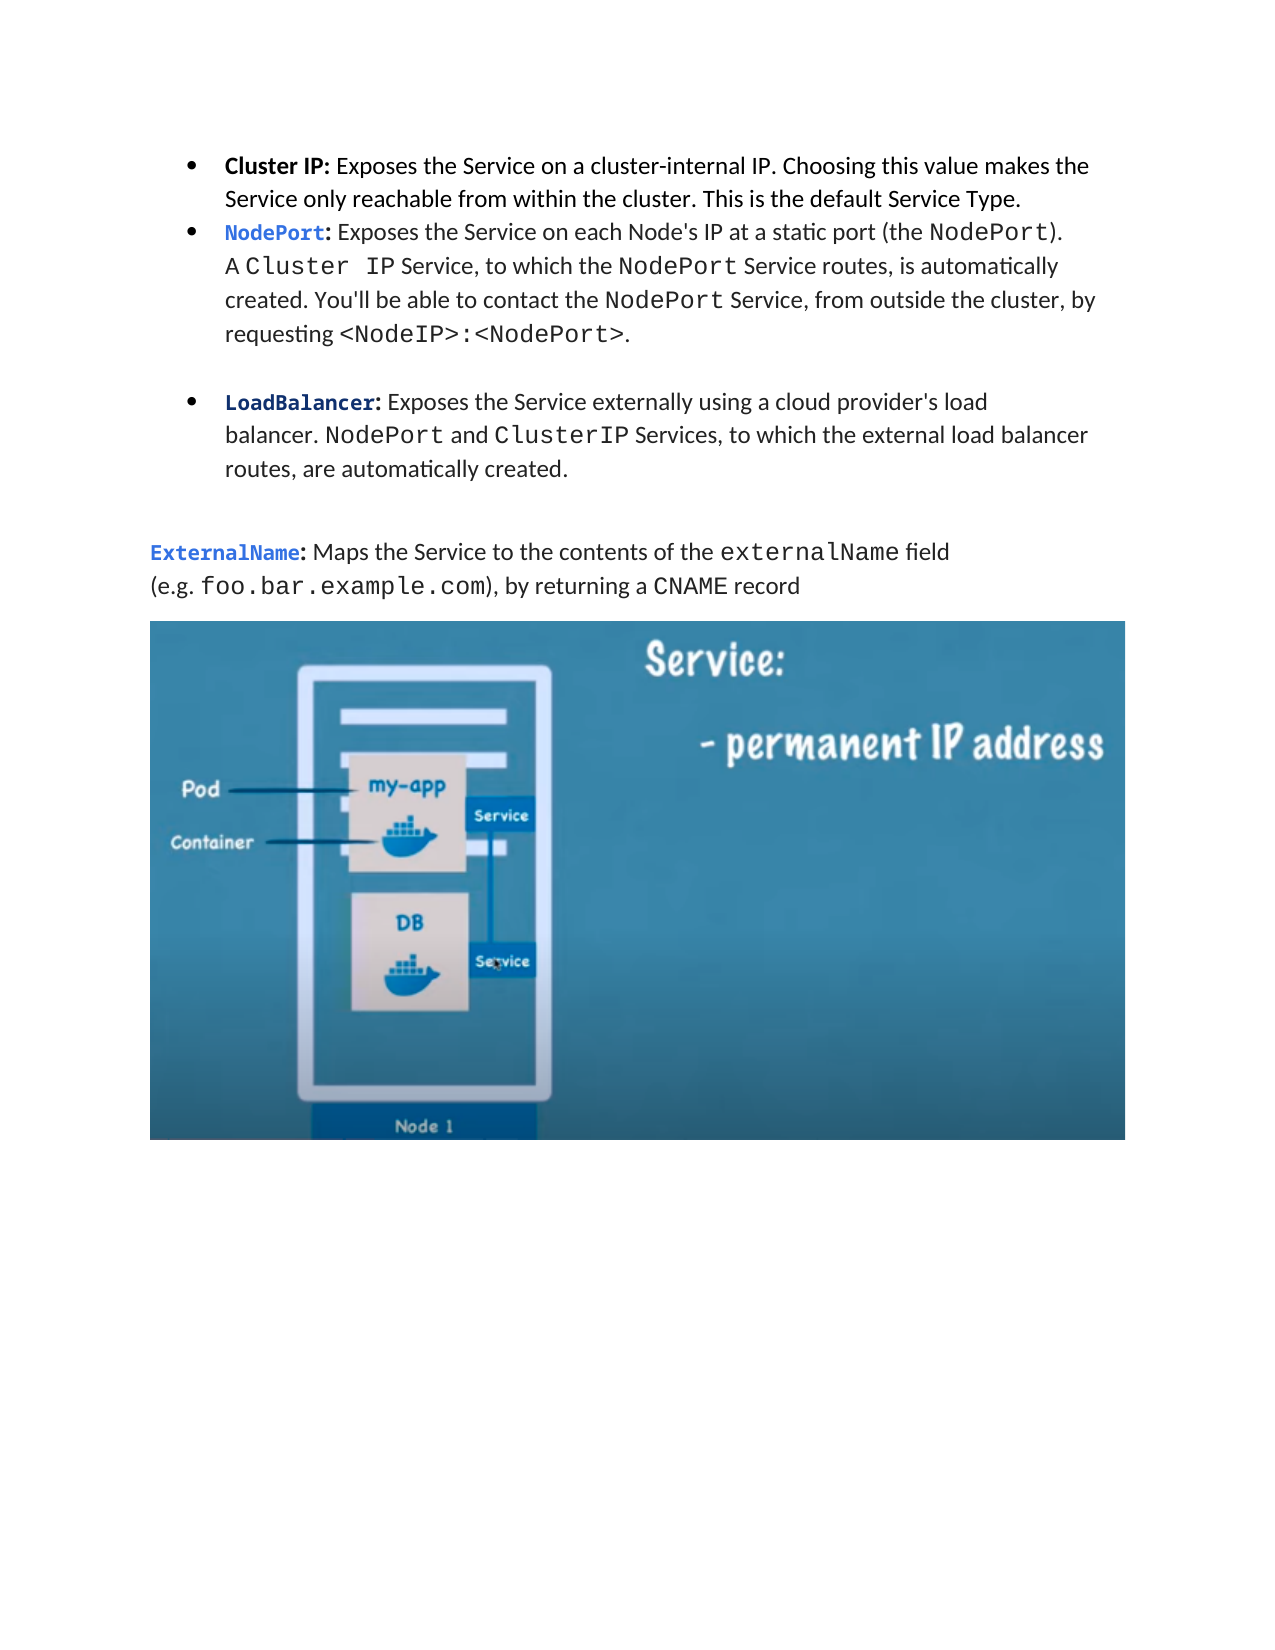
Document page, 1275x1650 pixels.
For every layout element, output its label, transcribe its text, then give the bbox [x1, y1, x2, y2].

list Cluster IP: Exposes the Service on a cluster-internal IP. Choosing this value makes the Service only reachable from within the cluster. This is the default Service Type. [187, 150, 1125, 213]
list NodePort: Exposes the Service on each Node's IP at a static port (the NodePort). A Cluster IP Service, to which the NodePort Service routes, is automatically created. You'll be able to contact the NodePort Service, from outside the cluster, by requesting <NodeIP>:<NodePort>. [187, 216, 1125, 350]
text ExternalName: Maps the Service to the contents of the externalName field (e.g. foo.bar.example.com), by returning a CNAME record [150, 536, 1125, 602]
picture [150, 621, 1125, 1140]
list LoadBalancer: Exposes the Service externally using a cloud provider's load balancer. NodePort and ClusterIP Services, to which the external load balancer routes, are automatically created. [187, 386, 1125, 484]
